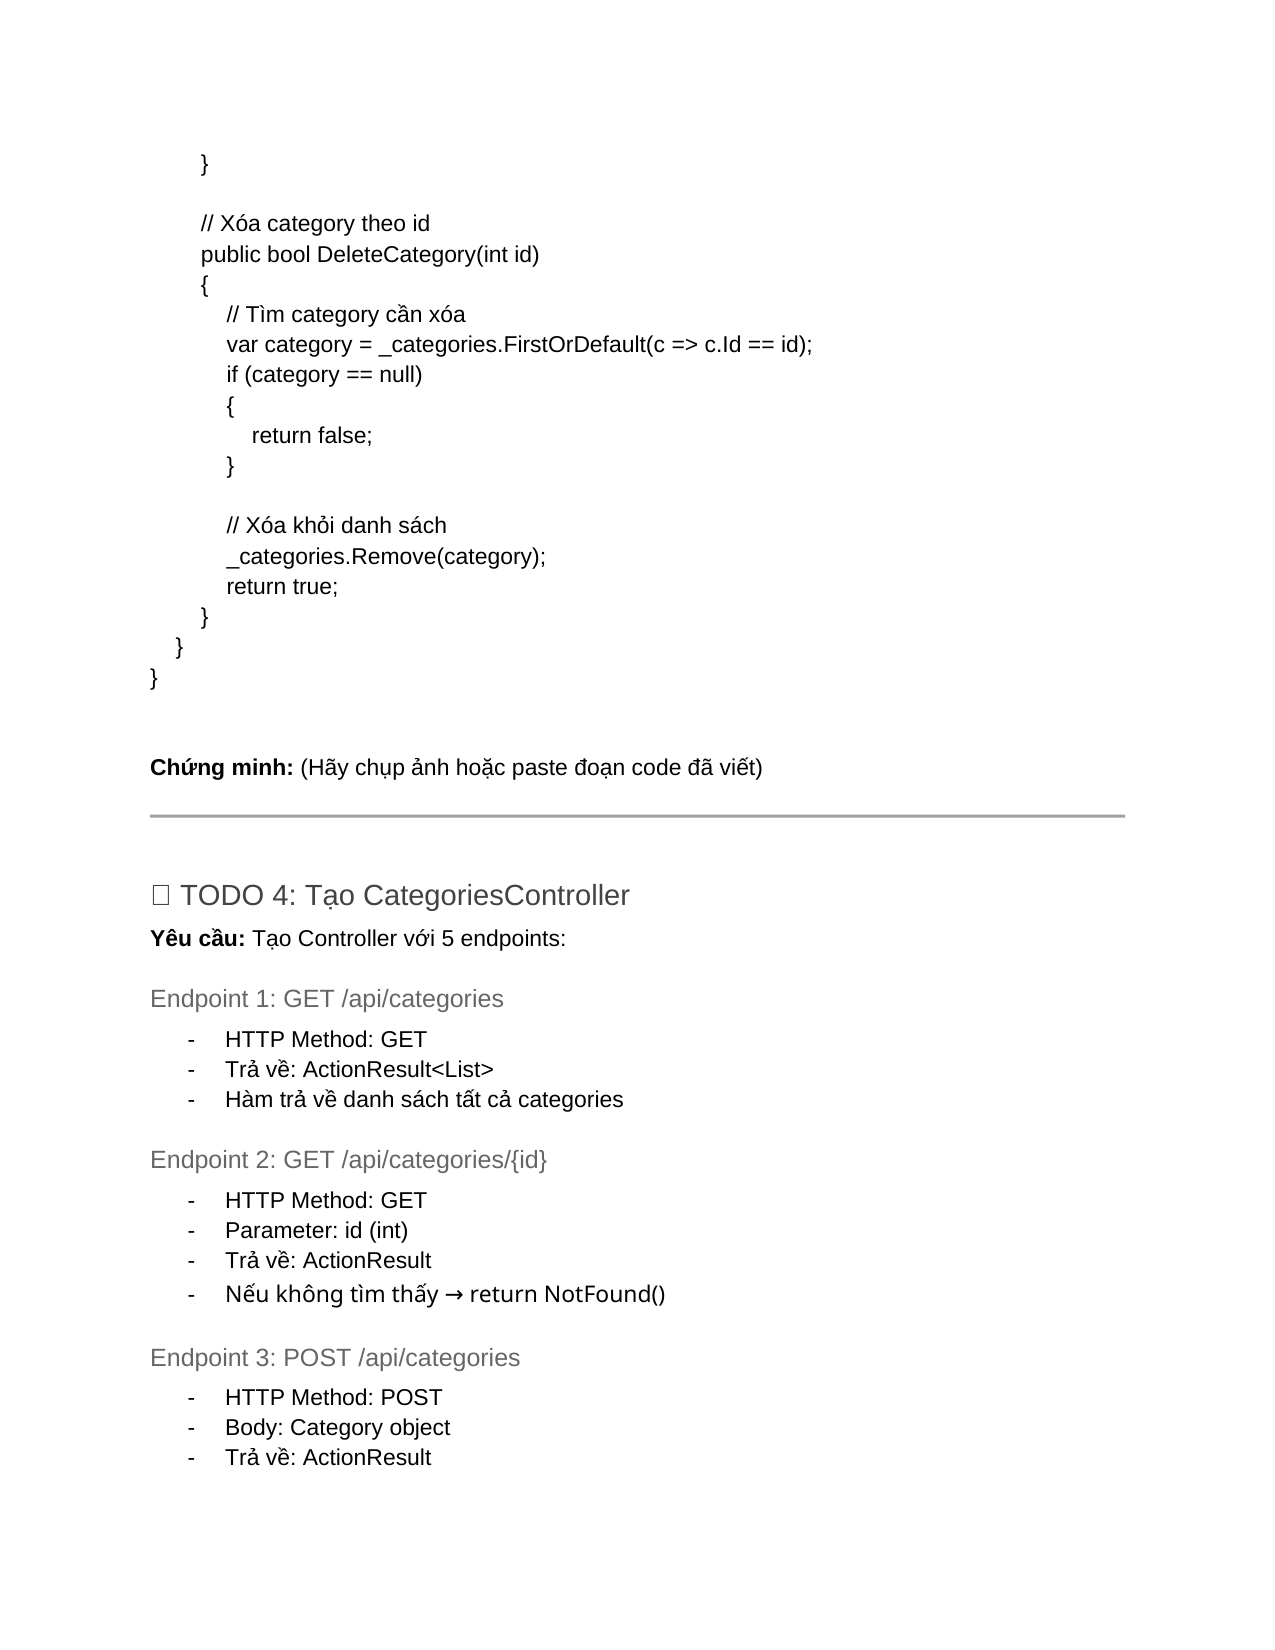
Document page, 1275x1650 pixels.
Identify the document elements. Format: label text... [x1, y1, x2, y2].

subtitle 📝 TODO 4: Tạo CategoriesController [150, 878, 1125, 912]
text } [150, 452, 1125, 478]
text } [150, 603, 1125, 629]
text } [150, 633, 1125, 660]
text // Tìm category cần xóa [150, 301, 1125, 327]
text var category = _categories.FirstOrDefault(c => c.Id == id); [150, 331, 1125, 358]
list Trả về: ActionResult [187, 1247, 1125, 1274]
text { [150, 271, 1125, 297]
list Hàm trả về danh sách tất cả categories [187, 1086, 1125, 1112]
text // Xóa khỏi danh sách [150, 512, 1125, 539]
list Body: Category object [187, 1414, 1125, 1441]
text if (category == null) [150, 361, 1125, 388]
list Trả về: ActionResult [187, 1444, 1125, 1471]
subtitle Endpoint 2: GET /api/categories/{id} [150, 1146, 1125, 1174]
text Yêu cầu: Tạo Controller với 5 endpoints: [150, 925, 1125, 951]
subtitle Endpoint 1: GET /api/categories [150, 984, 1125, 1013]
text _categories.Remove(category); [150, 543, 1125, 569]
text return true; [150, 573, 1125, 599]
list Trả về: ActionResult<List> [187, 1056, 1125, 1082]
list Parameter: id (int) [187, 1217, 1125, 1243]
text public bool DeleteCategory(int id) [150, 241, 1125, 267]
list HTTP Method: GET [187, 1026, 1125, 1052]
subtitle Endpoint 3: POST /api/categories [150, 1343, 1125, 1371]
list HTTP Method: GET [187, 1187, 1125, 1213]
text } [150, 663, 1125, 690]
text { [150, 392, 1125, 418]
text return false; [150, 422, 1125, 448]
list HTTP Method: POST [187, 1384, 1125, 1410]
list Nếu không tìm thấy → return NotFound() [187, 1277, 1125, 1309]
text // Xóa category theo id [150, 210, 1125, 237]
text Chứng minh: (Hãy chụp ảnh hoặc paste đoạn code đã viết) [150, 754, 1125, 781]
text } [150, 150, 1125, 176]
